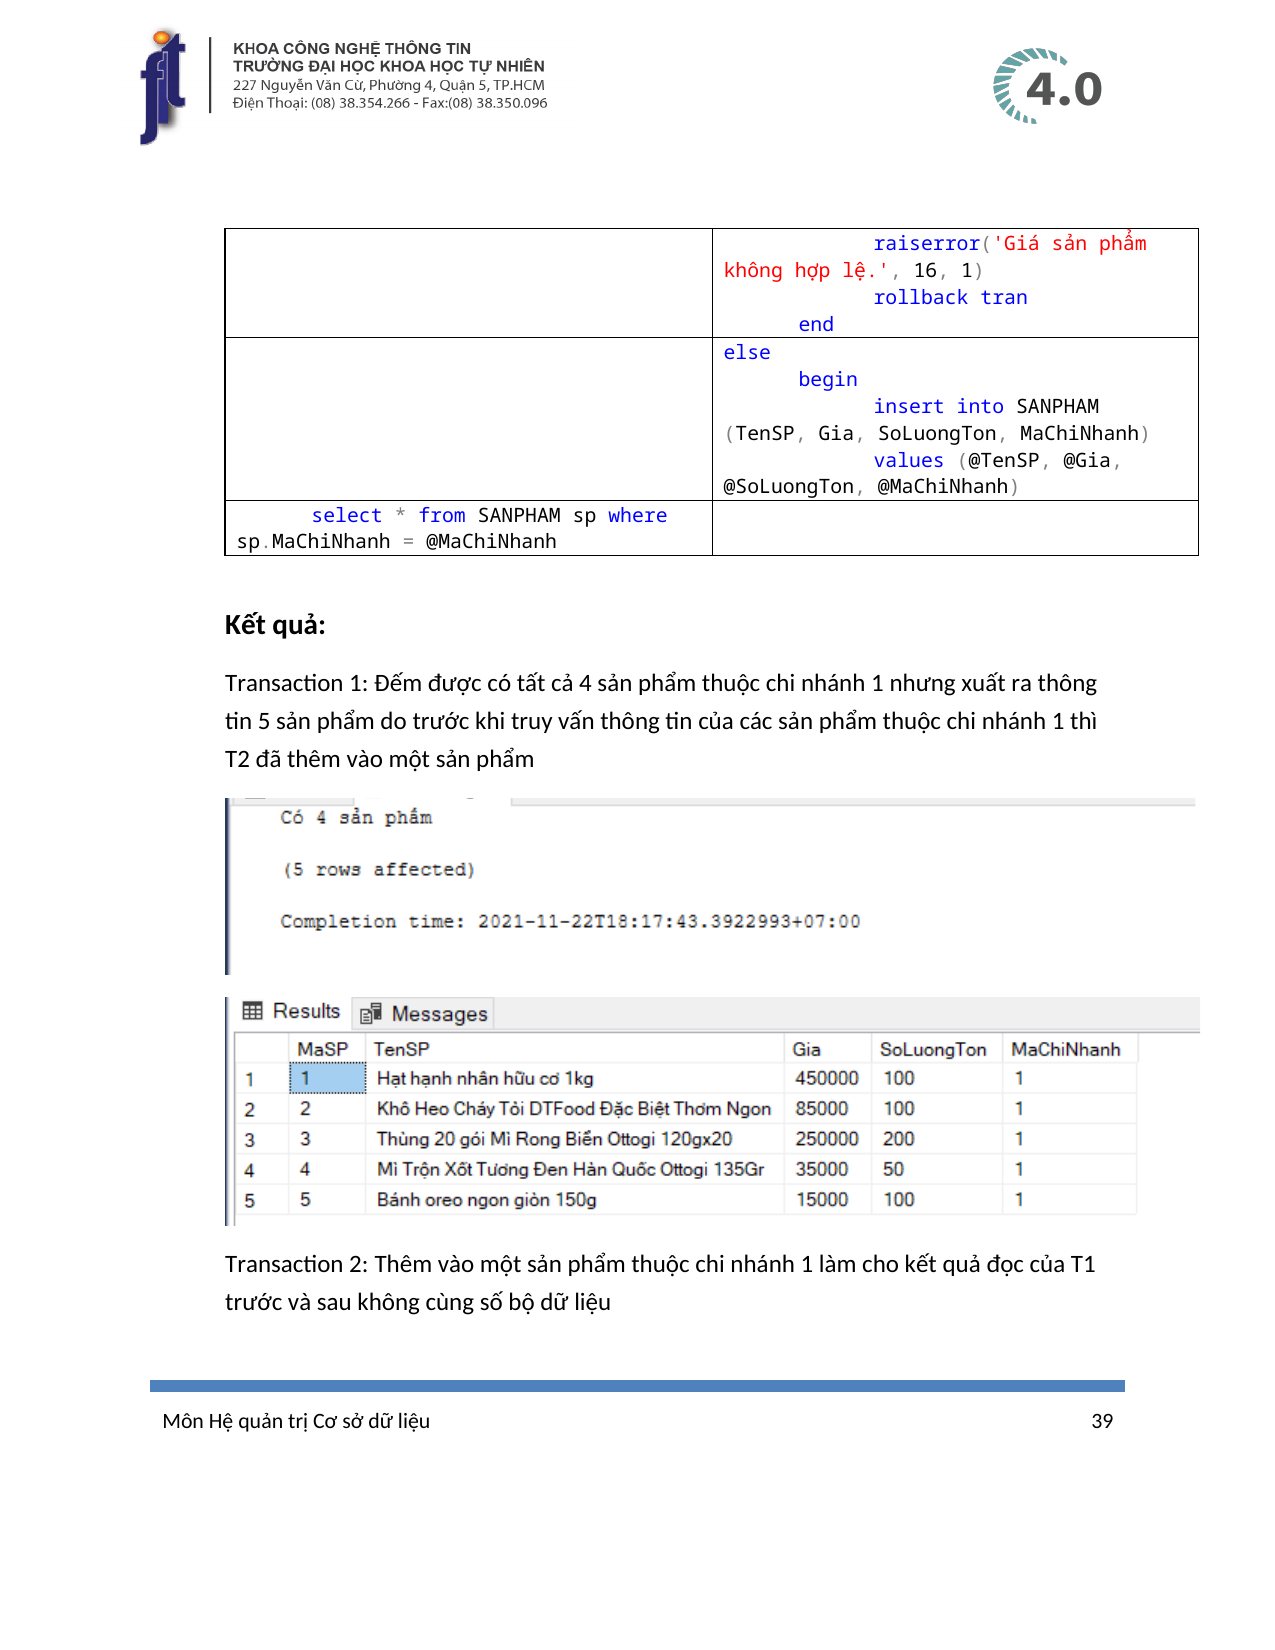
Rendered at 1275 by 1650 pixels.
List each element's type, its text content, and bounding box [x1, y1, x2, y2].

picture [225, 997, 1200, 1226]
picture [225, 798, 1196, 975]
table_cell [713, 501, 1198, 555]
table_cell else begin insert into SANPHAM (TenSP, Gia, SoLuongTon, MaChiNhanh) values (@TenSP, @Gia, @SoLuongTon, @MaChiNhanh) [713, 338, 1198, 500]
text Kết quả: [225, 606, 1125, 641]
picture [117, 21, 580, 167]
table_cell [226, 229, 712, 337]
table_cell [226, 338, 712, 500]
picture [985, 41, 1108, 127]
text Transaction 2: Thêm vào một sản phẩm thuộc chi nhánh 1 làm cho kết quả đọc của T1 trước và sau không cùng số bộ dữ liệu [225, 1248, 1125, 1317]
text Transaction 1: Đếm được có tất cả 4 sản phẩm thuộc chi nhánh 1 nhưng xuất ra thông tin 5 sản phẩm do trước khi truy vấn thông tin của các sản phẩm thuộc chi nhánh 1 thì T2 đã thêm vào một sản phẩm [225, 667, 1125, 774]
table_cell select * from SANPHAM sp where sp.MaChiNhanh = @MaChiNhanh [226, 501, 712, 555]
